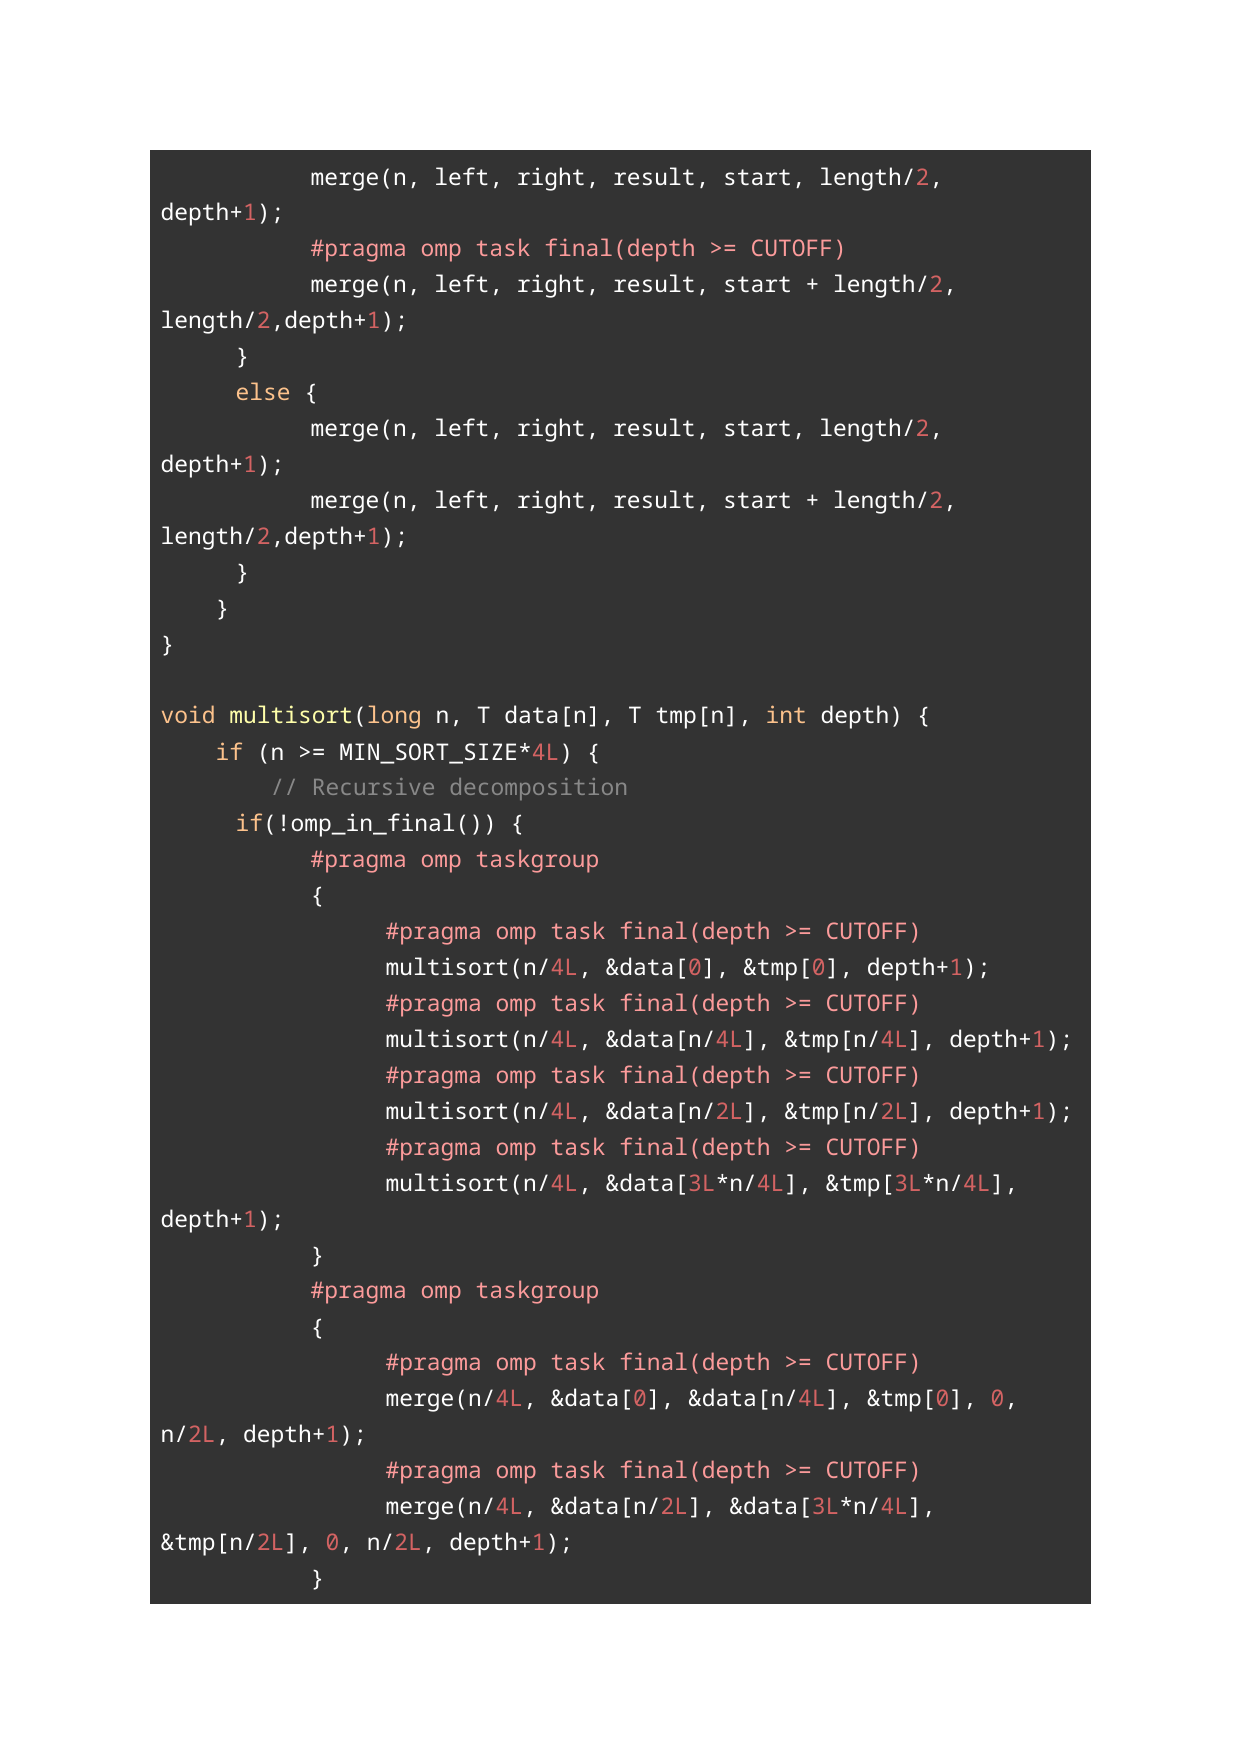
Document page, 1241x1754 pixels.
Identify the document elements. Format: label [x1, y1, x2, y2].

table_header [150, 150, 1091, 1604]
